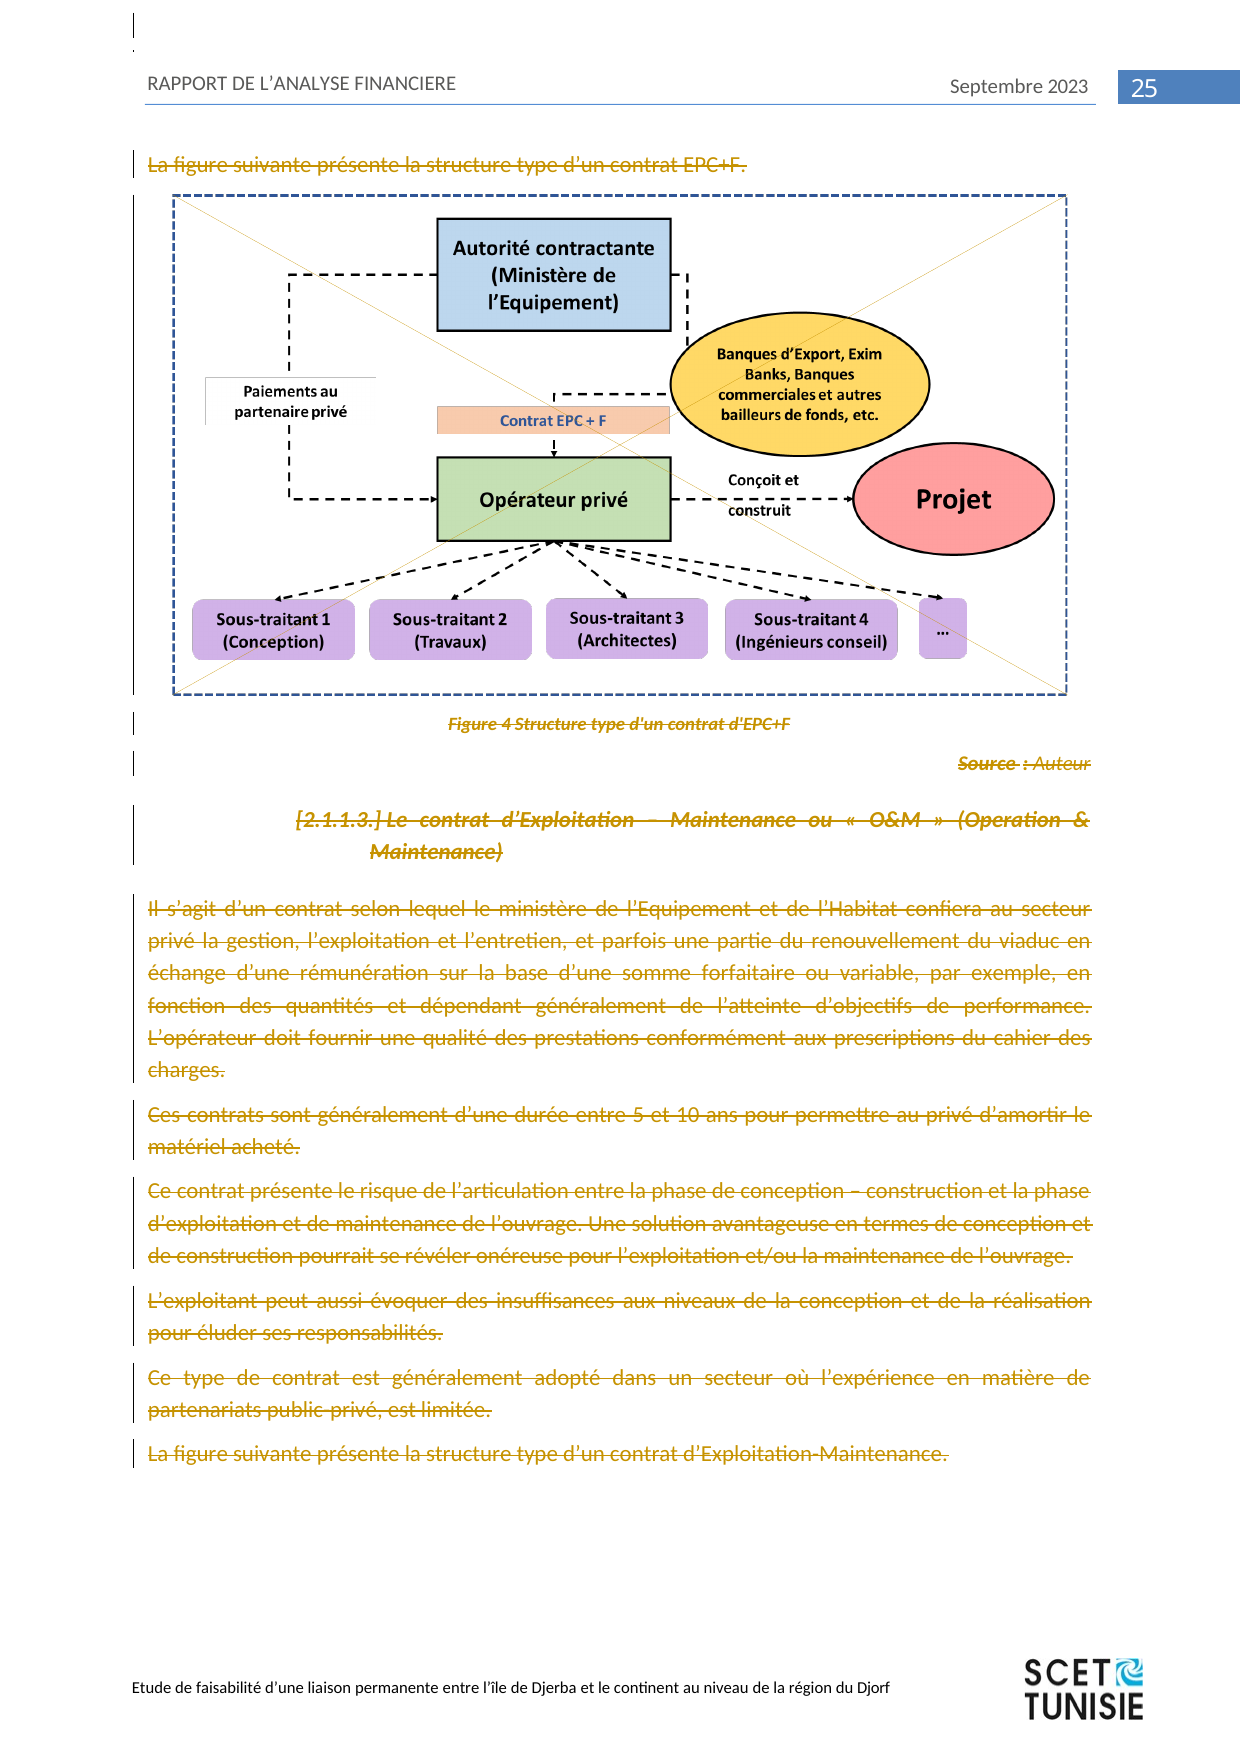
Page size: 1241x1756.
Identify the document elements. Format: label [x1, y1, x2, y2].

picture [622, 196, 1068, 694]
picture [1024, 1658, 1143, 1720]
picture [174, 194, 1066, 444]
picture [172, 196, 618, 694]
picture [173, 446, 1067, 696]
